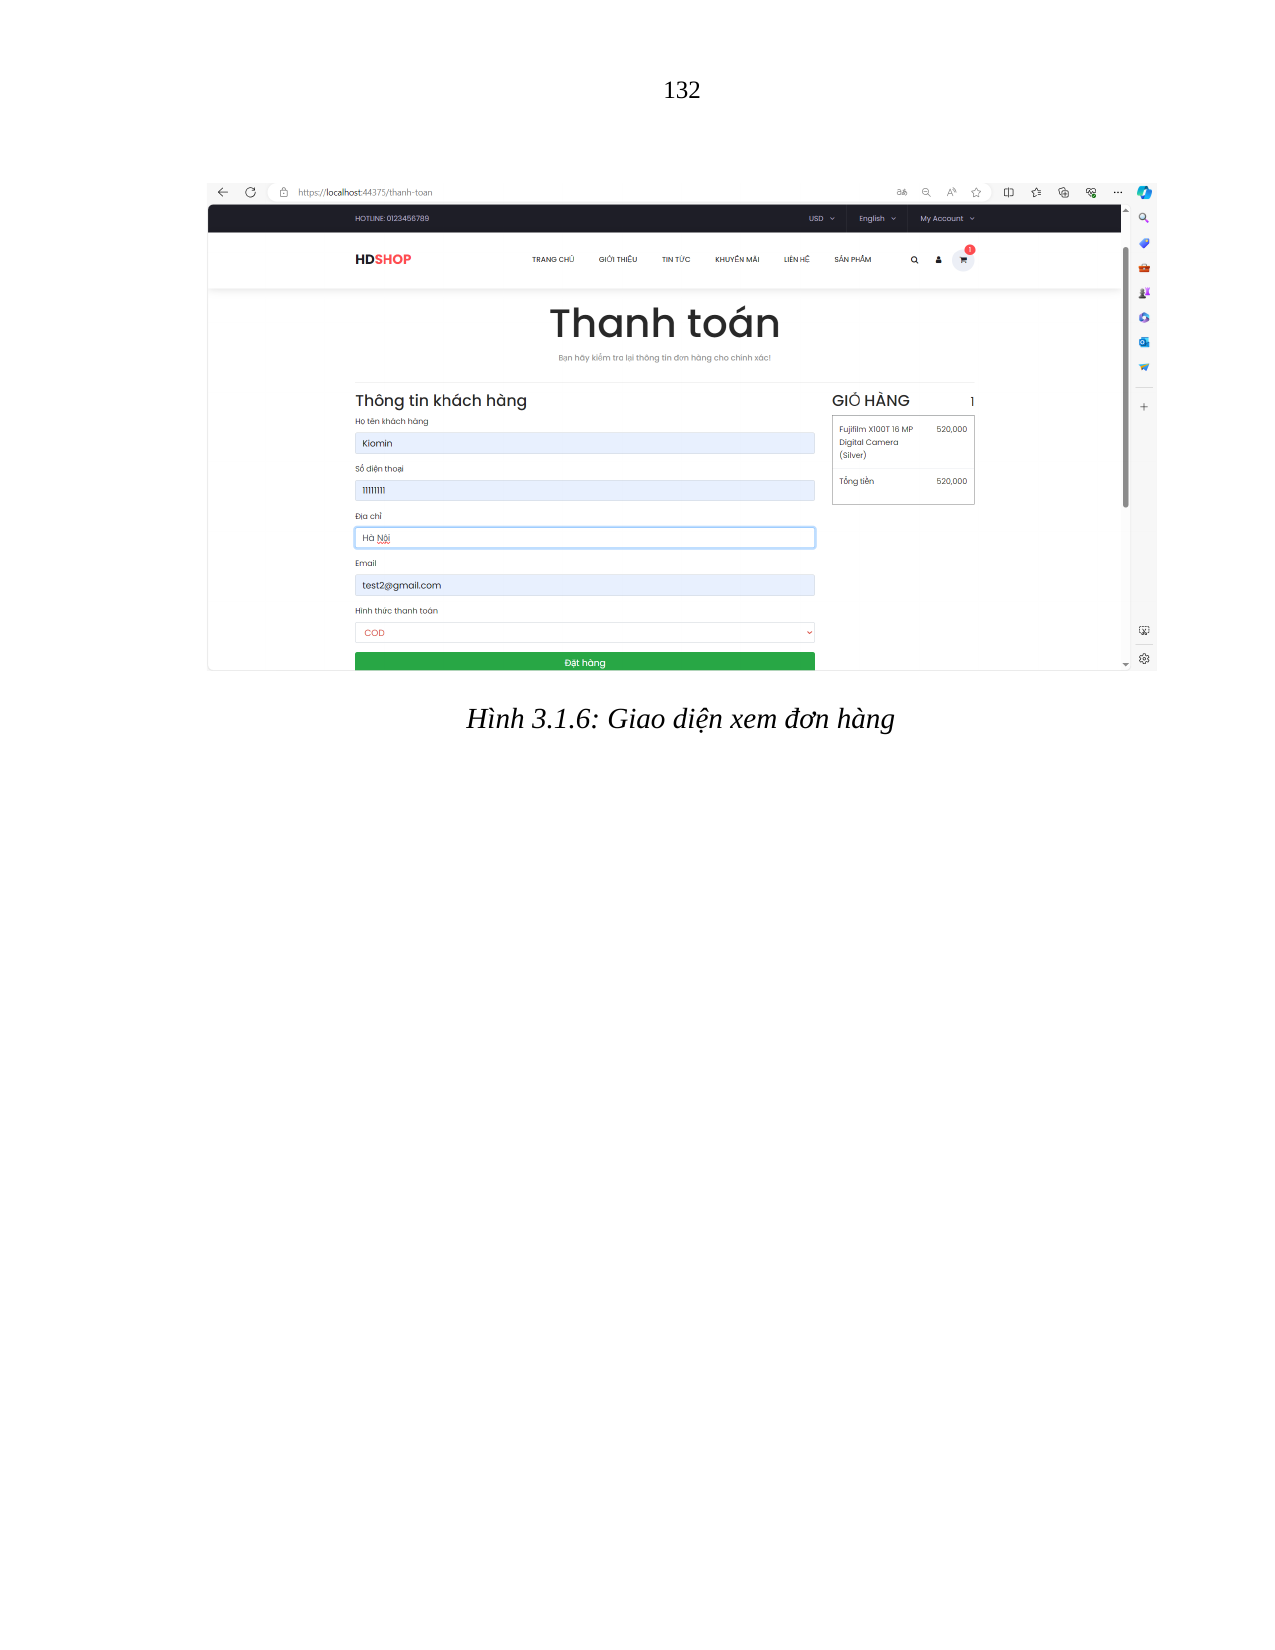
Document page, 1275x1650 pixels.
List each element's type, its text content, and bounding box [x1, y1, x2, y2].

picture [206, 183, 1157, 671]
subtitle Hình 3.1.6: Giao diện xem đơn hàng [207, 701, 1157, 735]
